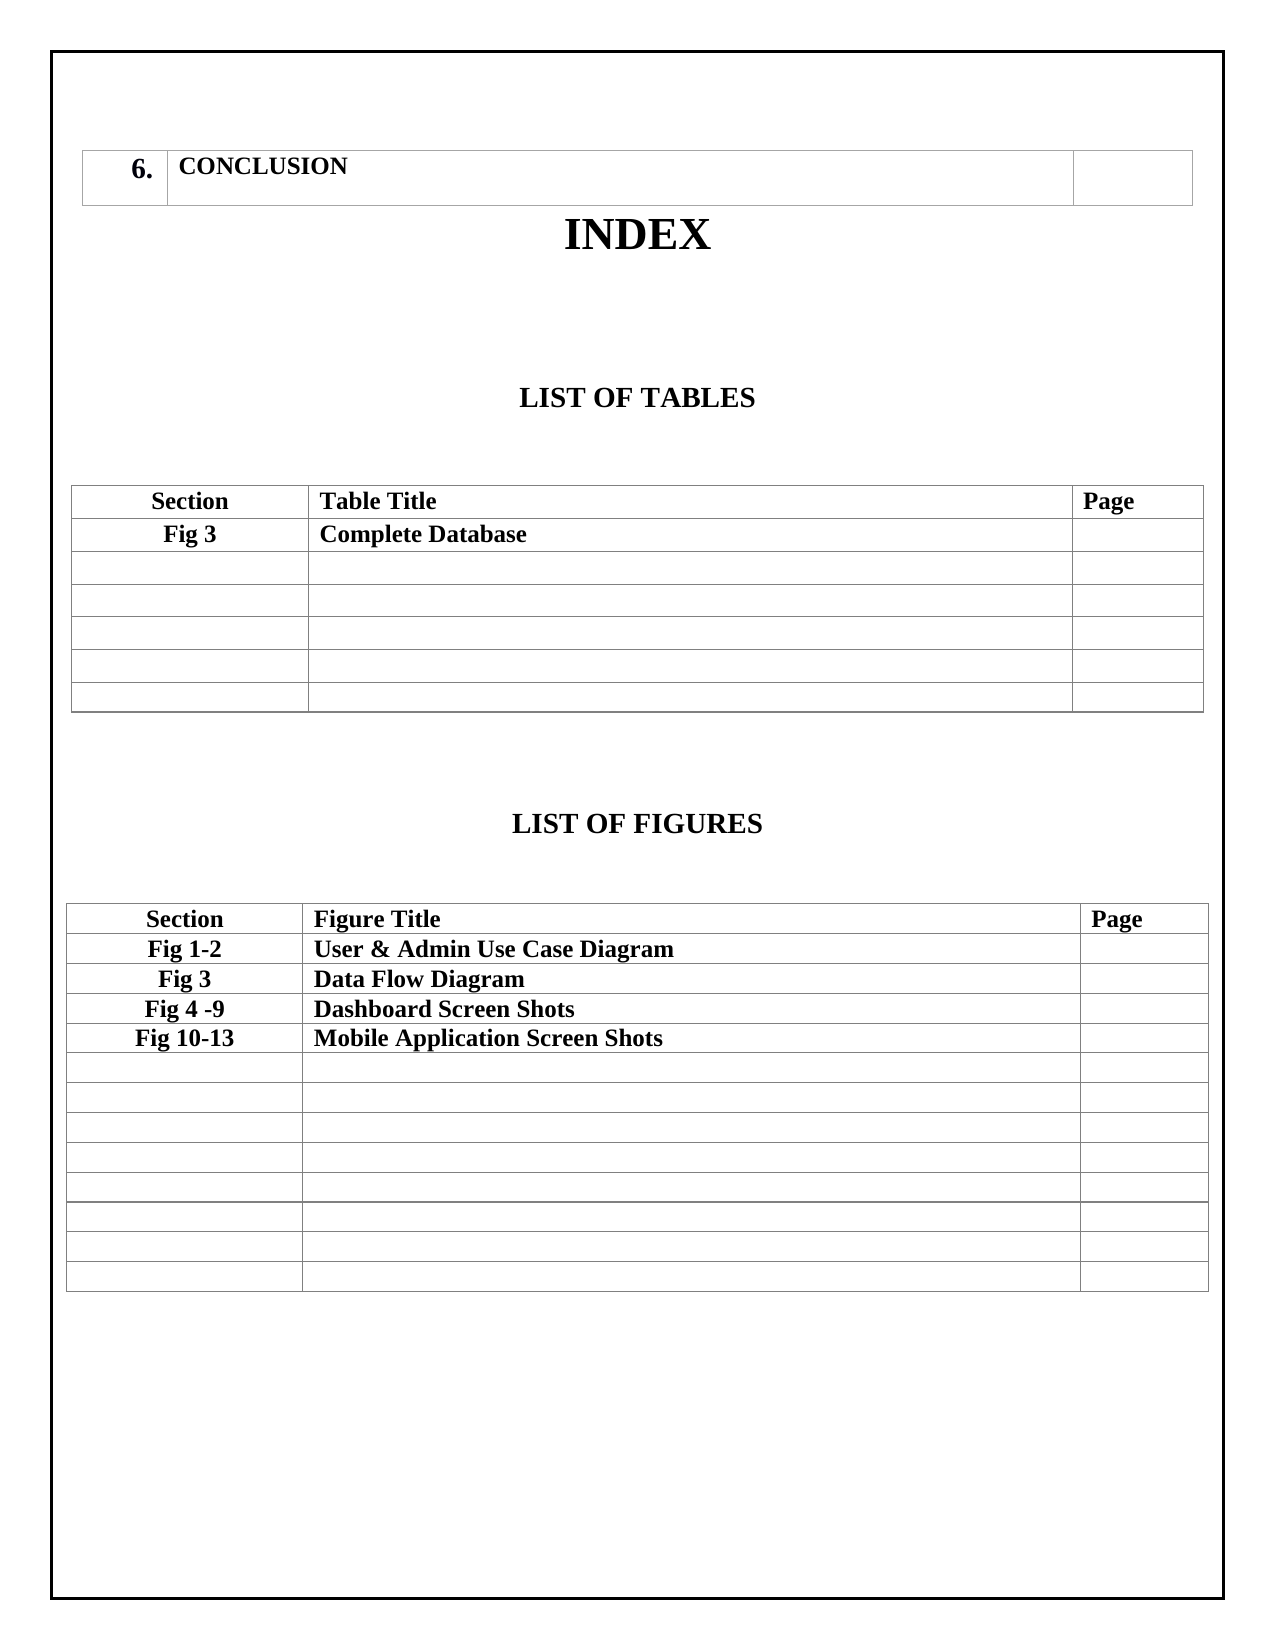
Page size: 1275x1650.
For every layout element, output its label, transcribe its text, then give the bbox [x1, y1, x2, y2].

table_cell [1073, 650, 1203, 682]
table_cell [67, 1113, 302, 1142]
table_cell [1081, 994, 1208, 1022]
table_cell [1081, 1143, 1208, 1172]
table_cell [83, 151, 167, 205]
table_cell Fig 3 [67, 964, 302, 993]
table_cell [303, 1143, 1080, 1172]
table_header Page [1073, 486, 1203, 518]
table_cell Fig 3 [72, 519, 308, 551]
table_cell [303, 1203, 1080, 1231]
table_cell [67, 1173, 302, 1201]
table_cell Dashboard Screen Shots [303, 994, 1080, 1022]
table_cell [67, 1053, 302, 1082]
table_cell [309, 585, 1072, 616]
table_cell [67, 1143, 302, 1172]
table_cell [309, 552, 1072, 583]
table_cell [72, 683, 308, 711]
text INDEX [150, 206, 1125, 259]
table_cell [303, 1083, 1080, 1112]
table_cell [1081, 964, 1208, 993]
table_cell Fig 10-13 [67, 1024, 302, 1052]
table_cell Fig 4 -9 [67, 994, 302, 1022]
table_cell CONCLUSION [168, 151, 1073, 205]
table_cell [309, 650, 1072, 682]
table_cell [67, 1083, 302, 1112]
table_cell [1081, 1113, 1208, 1142]
table_cell Mobile Application Screen Shots [303, 1024, 1080, 1052]
table_cell [1073, 585, 1203, 616]
table_cell [1073, 683, 1203, 711]
table_cell [303, 1173, 1080, 1201]
table_cell [1081, 1083, 1208, 1112]
table_header Section [67, 904, 302, 933]
table_cell [67, 1232, 302, 1261]
text LIST OF FIGURES [150, 806, 1125, 840]
table_header Figure Title [303, 904, 1080, 933]
table_cell [1073, 617, 1203, 649]
table_cell [1074, 151, 1192, 205]
table_cell [309, 683, 1072, 711]
table_header Table Title [309, 486, 1072, 518]
text LIST OF TABLES [150, 380, 1125, 413]
table_cell [67, 1203, 302, 1231]
table_cell [303, 1053, 1080, 1082]
table_cell User & Admin Use Case Diagram [303, 934, 1080, 963]
table_cell [72, 585, 308, 616]
table_cell [72, 617, 308, 649]
table_cell [303, 1232, 1080, 1261]
table_cell [309, 617, 1072, 649]
table_cell [1081, 1024, 1208, 1052]
table_cell [303, 1113, 1080, 1142]
table_cell [1073, 552, 1203, 583]
table_header Page [1081, 904, 1208, 933]
table_cell [72, 650, 308, 682]
table_cell Complete Database [309, 519, 1072, 551]
table_cell [1081, 1053, 1208, 1082]
table_cell [1081, 1262, 1208, 1291]
table_cell [1073, 519, 1203, 551]
table_cell [1081, 1173, 1208, 1201]
table_cell [1081, 1232, 1208, 1261]
table_header Section [72, 486, 308, 518]
table_cell Fig 1-2 [67, 934, 302, 963]
table_cell [1081, 1203, 1208, 1231]
table_cell [67, 1262, 302, 1291]
table_cell [303, 1262, 1080, 1291]
table_cell [1081, 934, 1208, 963]
table_cell Data Flow Diagram [303, 964, 1080, 993]
table_cell [72, 552, 308, 583]
